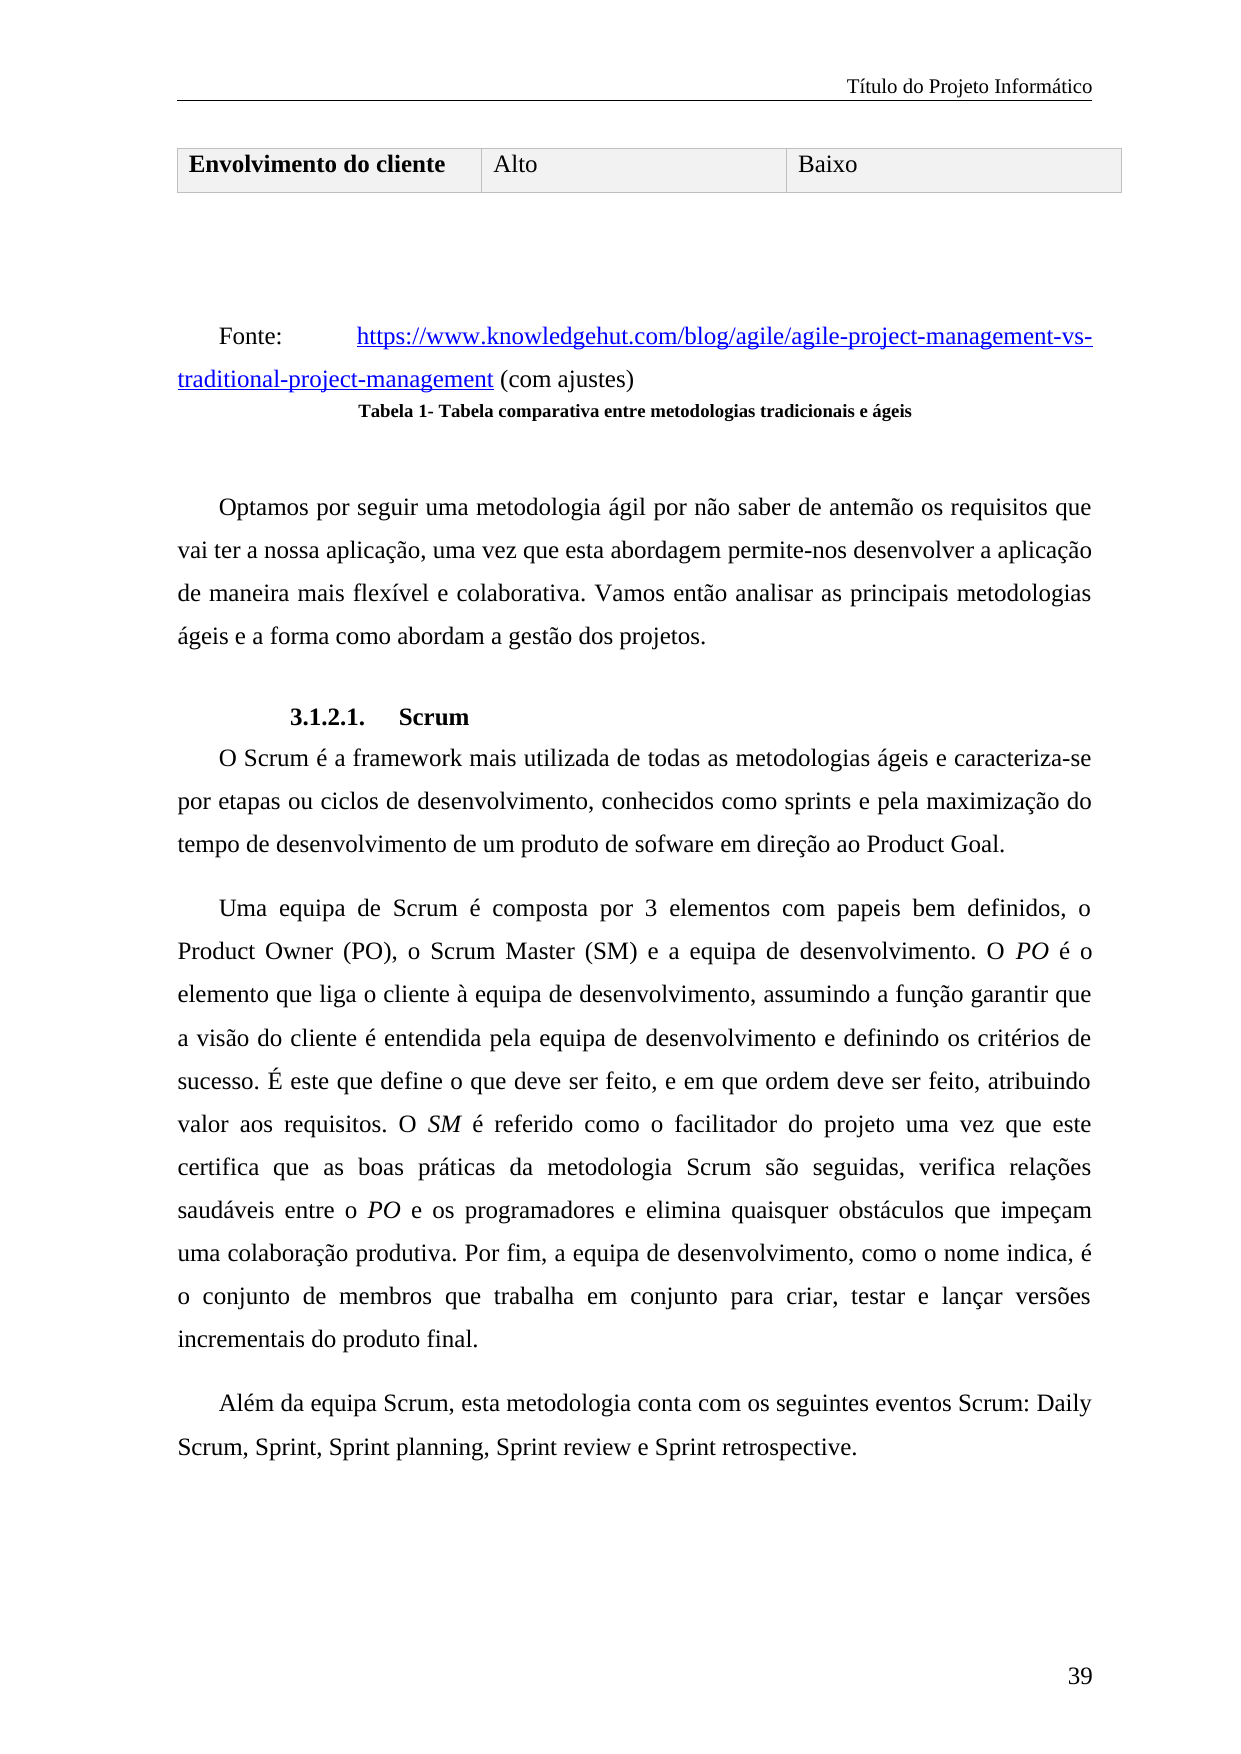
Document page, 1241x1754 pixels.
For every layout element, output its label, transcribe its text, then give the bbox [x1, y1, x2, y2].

text Optamos por seguir uma metodologia ágil por não saber de antemão os requisitos que vai ter a nossa aplicação, uma vez que esta abordagem permite-nos desenvolver a aplicação de maneira mais flexível e colaborativa. Vamos então analisar as principais metodologias ágeis e a forma como abordam a gestão dos projetos. [177, 492, 1092, 650]
text Além da equipa Scrum, esta metodologia conta com os seguintes eventos Scrum: Daily Scrum, Sprint, Sprint planning, Sprint review e Sprint retrospective. [177, 1388, 1092, 1460]
table_cell Alto [482, 149, 786, 192]
subtitle Scrum [290, 702, 1092, 731]
text Uma equipa de Scrum é composta por 3 elementos com papeis bem definidos, o Product Owner (PO), o Scrum Master (SM) e a equipa de desenvolvimento. O PO é o elemento que liga o cliente à equipa de desenvolvimento, assumindo a função garantir que a visão do cliente é entendida pela equipa de desenvolvimento e definindo os critérios de sucesso. É este que define o que deve ser feito, e em que ordem deve ser feito, atribuindo valor aos requisitos. O SM é referido como o facilitador do projeto uma vez que este certifica que as boas práticas da metodologia Scrum são seguidas, verifica relações saudáveis entre o PO e os programadores e elimina quaisquer obstáculos que impeçam uma colaboração produtiva. Por fim, a equipa de desenvolvimento, como o nome indica, é o conjunto de membros que trabalha em conjunto para criar, testar e lançar versões incrementais do produto final. [177, 893, 1092, 1353]
text O Scrum é a framework mais utilizada de todas as metodologias ágeis e caracteriza-se por etapas ou ciclos de desenvolvimento, conhecidos como sprints e pela maximização do tempo de desenvolvimento de um produto de sofware em direção ao Product Goal. [177, 743, 1092, 858]
text Tabela 1- Tabela comparativa entre metodologias tradicionais e ágeis [317, 399, 912, 421]
table_cell Baixo [787, 149, 1121, 192]
text Fonte: https://www.knowledgehut.com/blog/agile/agile-project-management-vs-traditional-project-management (com ajustes) [177, 321, 1092, 393]
table_cell Envolvimento do cliente [178, 149, 481, 192]
